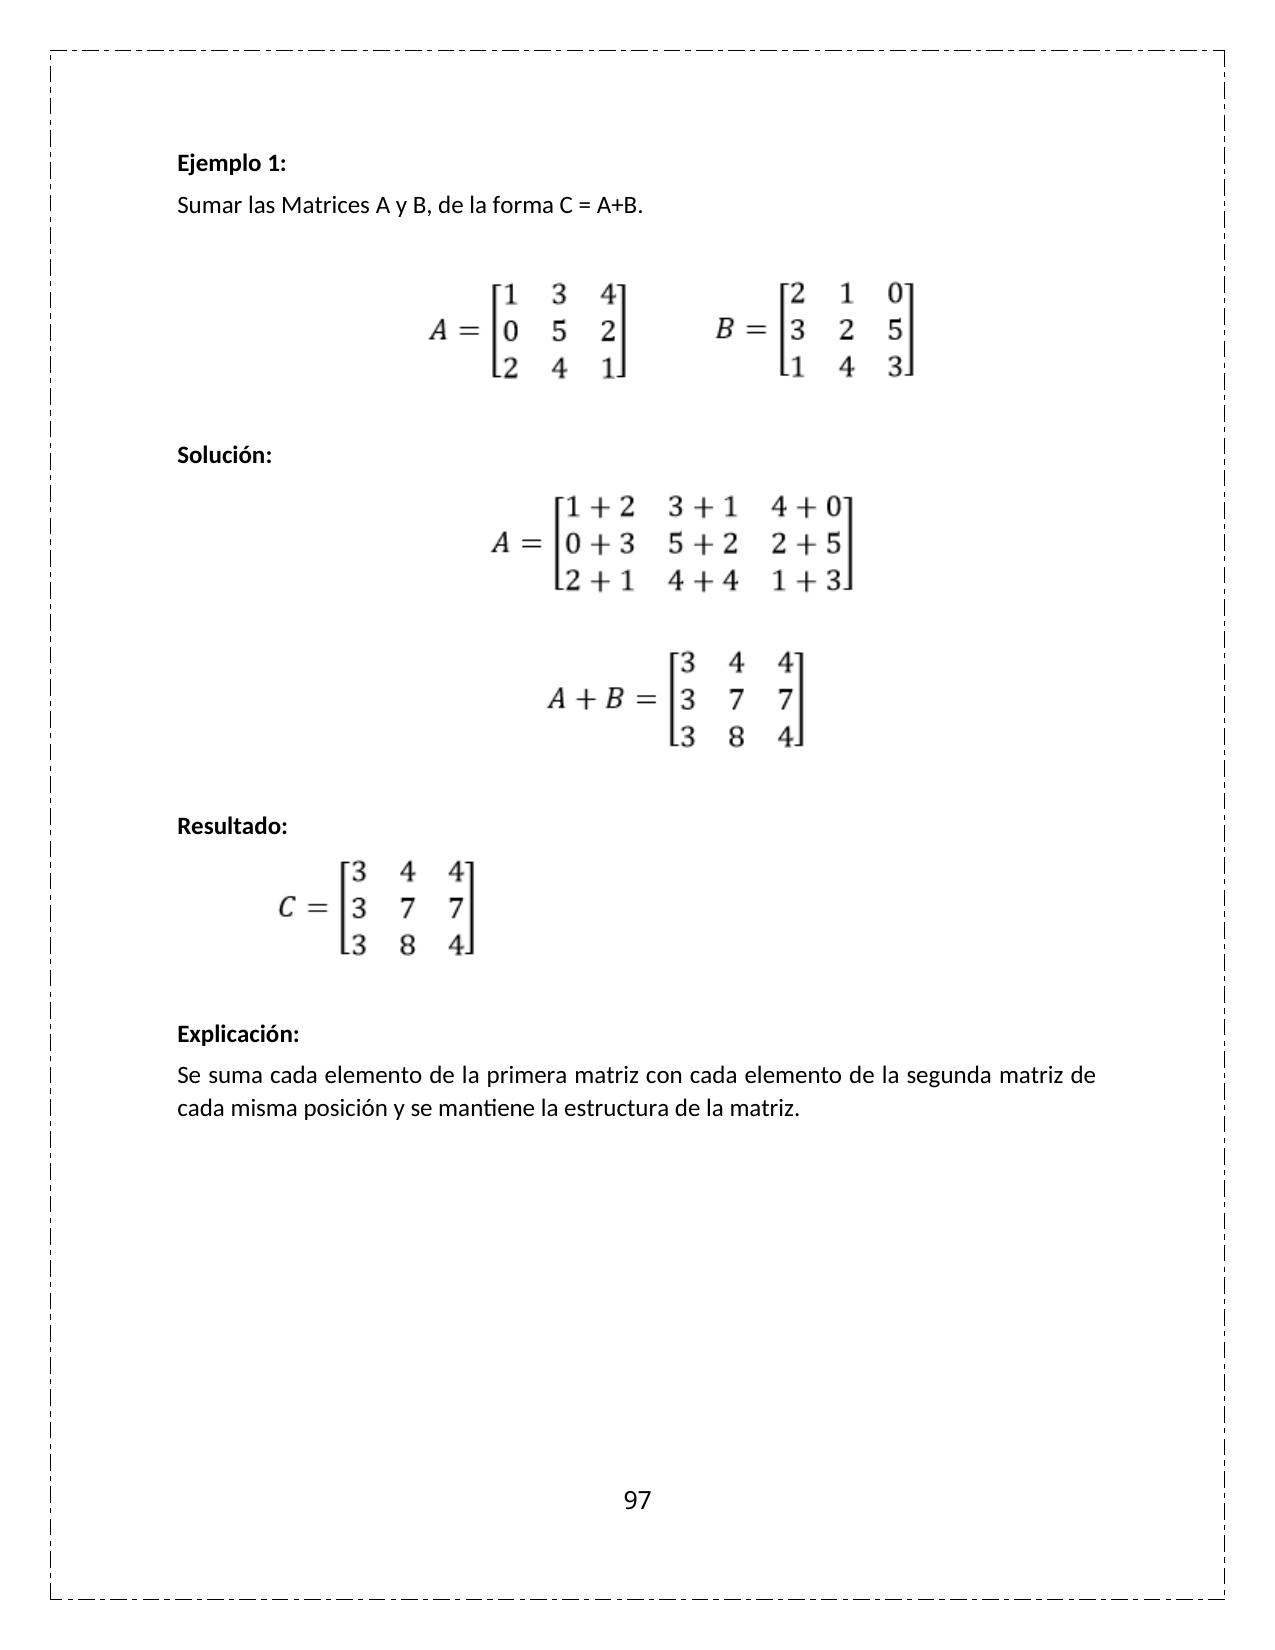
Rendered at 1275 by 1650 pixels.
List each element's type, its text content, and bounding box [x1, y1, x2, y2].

text Solución: [177, 439, 1098, 469]
text Resultado: [177, 810, 1098, 840]
text Sumar las Matrices A y B, de la forma C = A+B. [177, 189, 1098, 219]
text Se suma cada elemento de la primera matriz con cada elemento de la segunda matriz de cada misma posición y se mantiene la estructura de la matriz. [177, 1059, 1098, 1123]
text Ejemplo 1: [177, 148, 1098, 178]
text Explicación: [177, 1018, 1098, 1049]
picture [534, 648, 816, 759]
picture [416, 272, 654, 387]
picture [485, 480, 865, 598]
picture [252, 851, 485, 967]
picture [710, 271, 934, 387]
